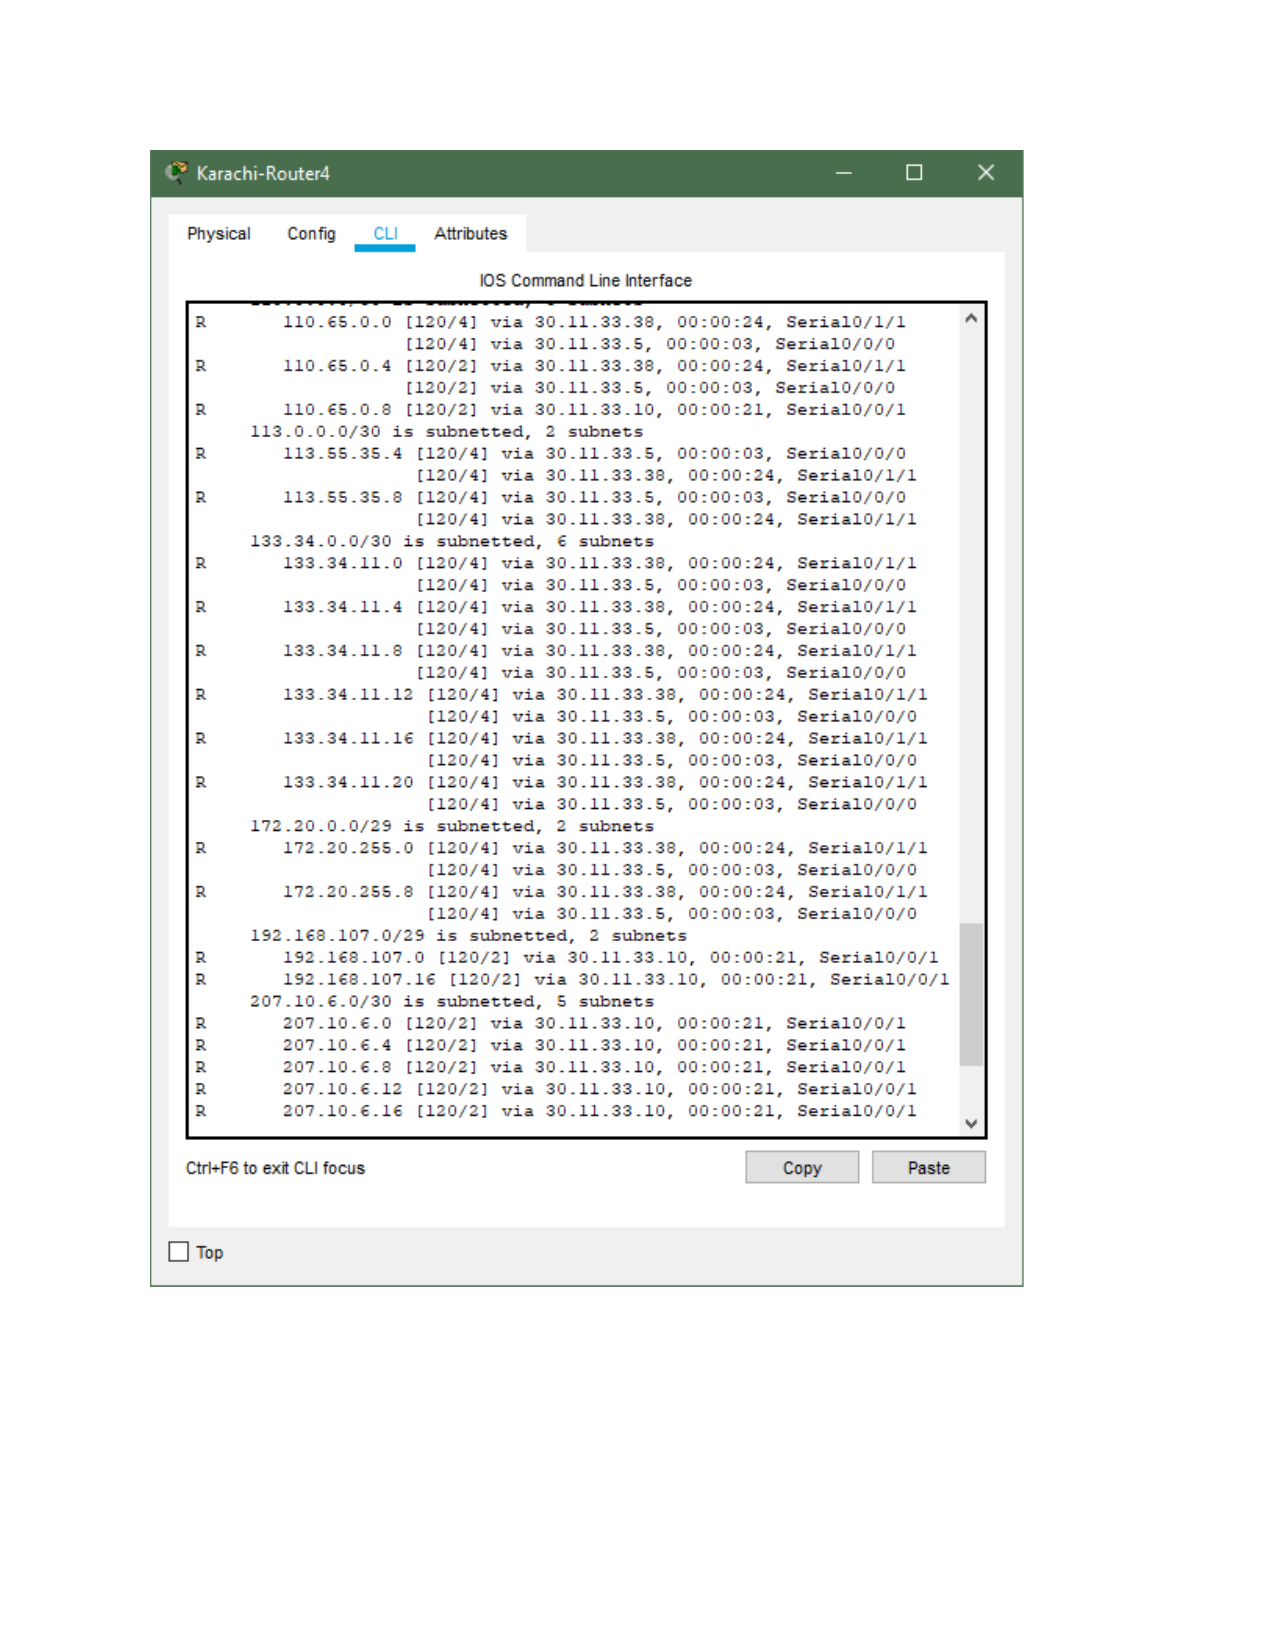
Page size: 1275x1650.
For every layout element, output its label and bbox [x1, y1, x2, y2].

picture [150, 150, 1024, 1287]
